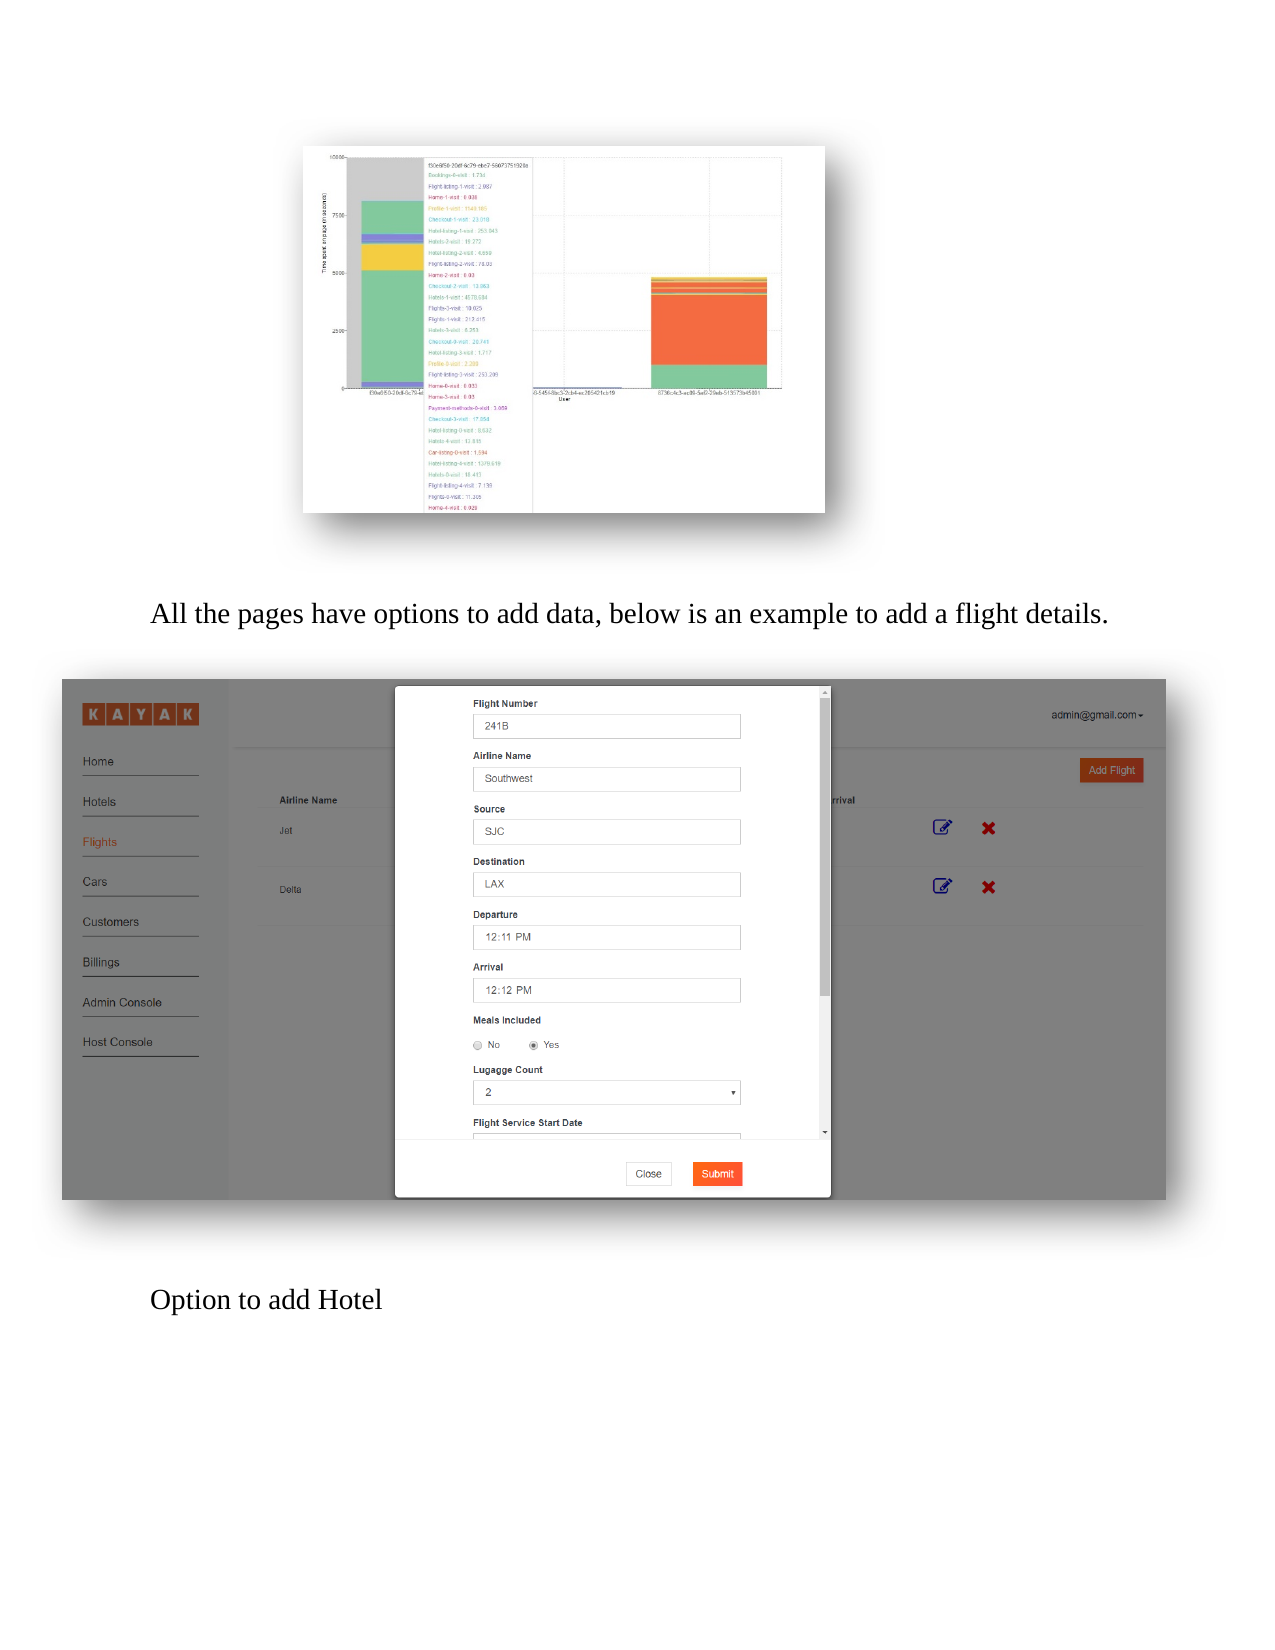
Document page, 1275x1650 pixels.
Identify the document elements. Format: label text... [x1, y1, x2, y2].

text All the pages have options to add data, below is an example to add a flight details. [150, 596, 1125, 630]
picture [62, 679, 1166, 1200]
text Option to add Hotel [150, 1282, 1125, 1316]
picture [303, 146, 825, 513]
